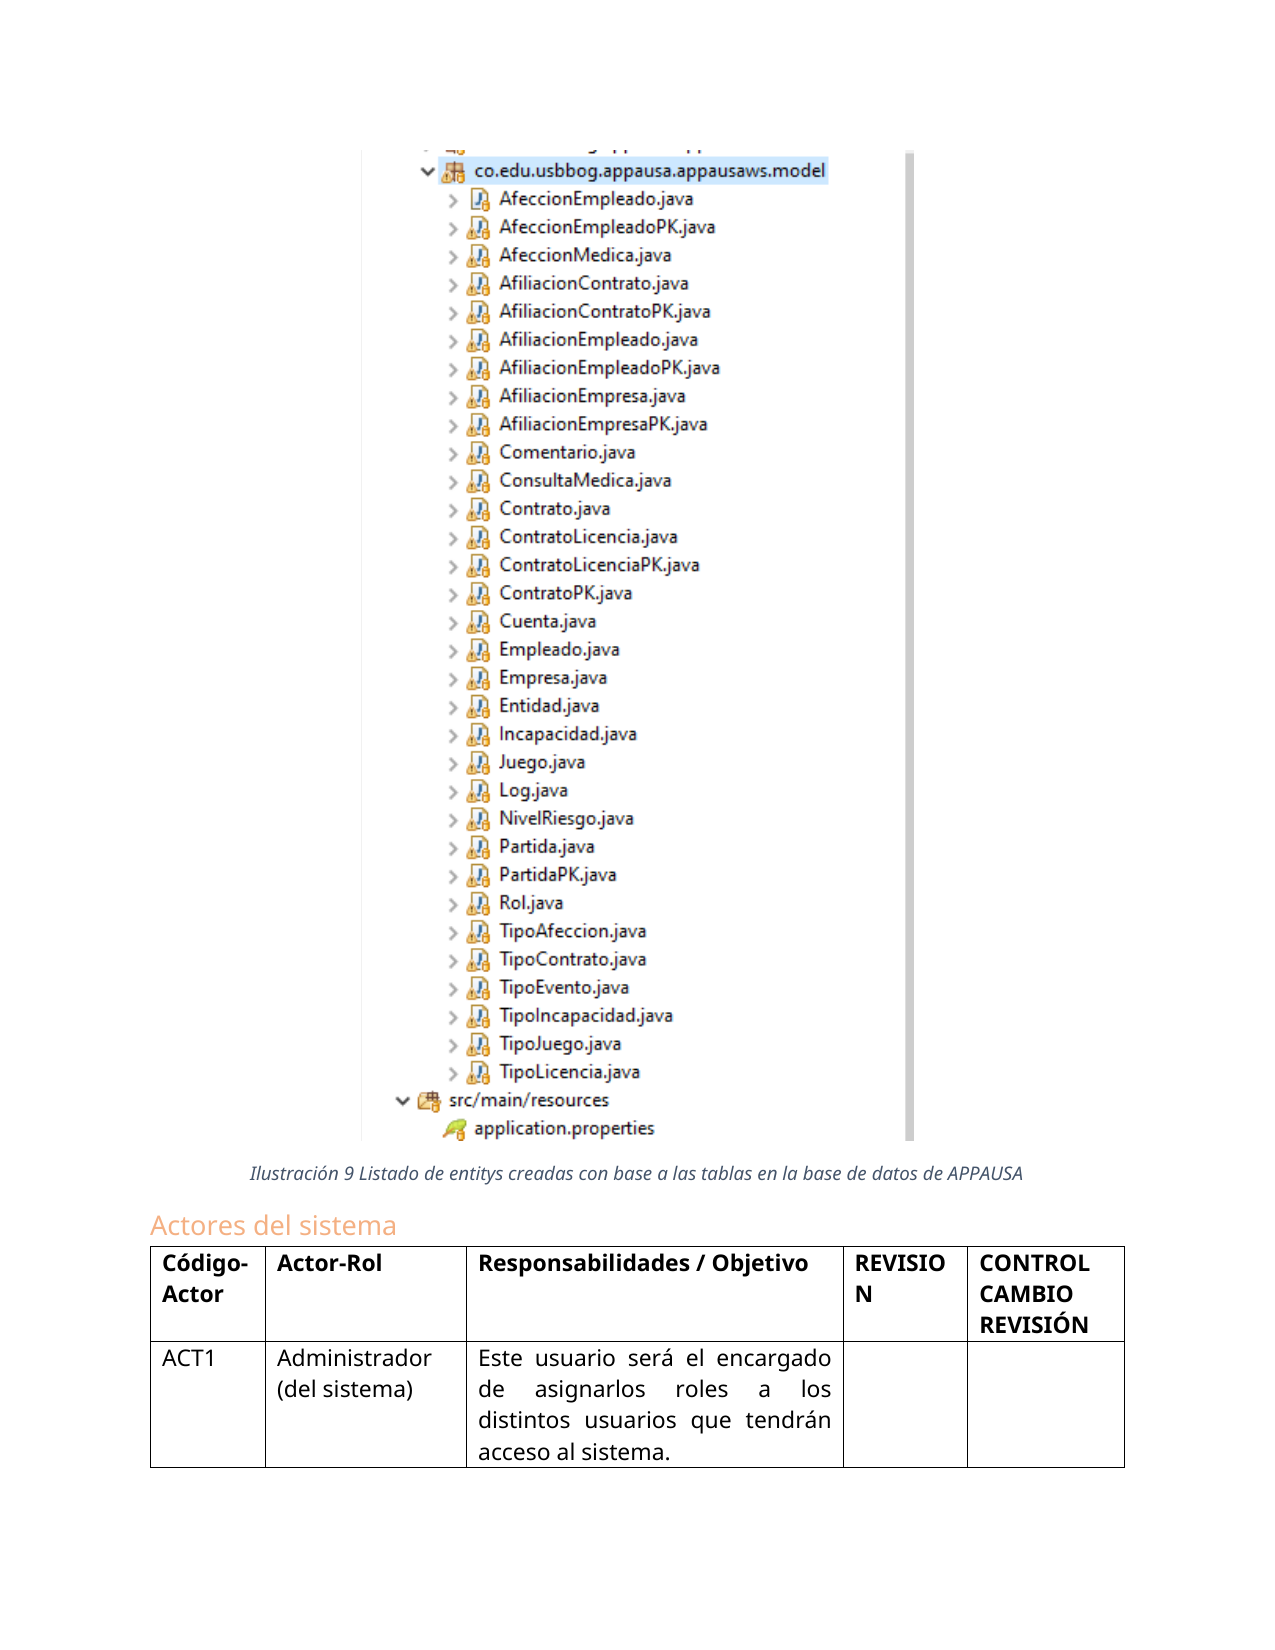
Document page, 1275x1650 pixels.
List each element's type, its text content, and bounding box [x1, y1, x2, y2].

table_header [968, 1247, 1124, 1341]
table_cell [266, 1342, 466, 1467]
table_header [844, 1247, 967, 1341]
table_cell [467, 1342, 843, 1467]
subtitle Actores del sistema [150, 1206, 1125, 1243]
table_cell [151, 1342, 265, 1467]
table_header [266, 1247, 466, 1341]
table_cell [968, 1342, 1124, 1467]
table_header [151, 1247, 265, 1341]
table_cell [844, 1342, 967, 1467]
picture [361, 150, 914, 1141]
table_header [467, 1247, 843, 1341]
